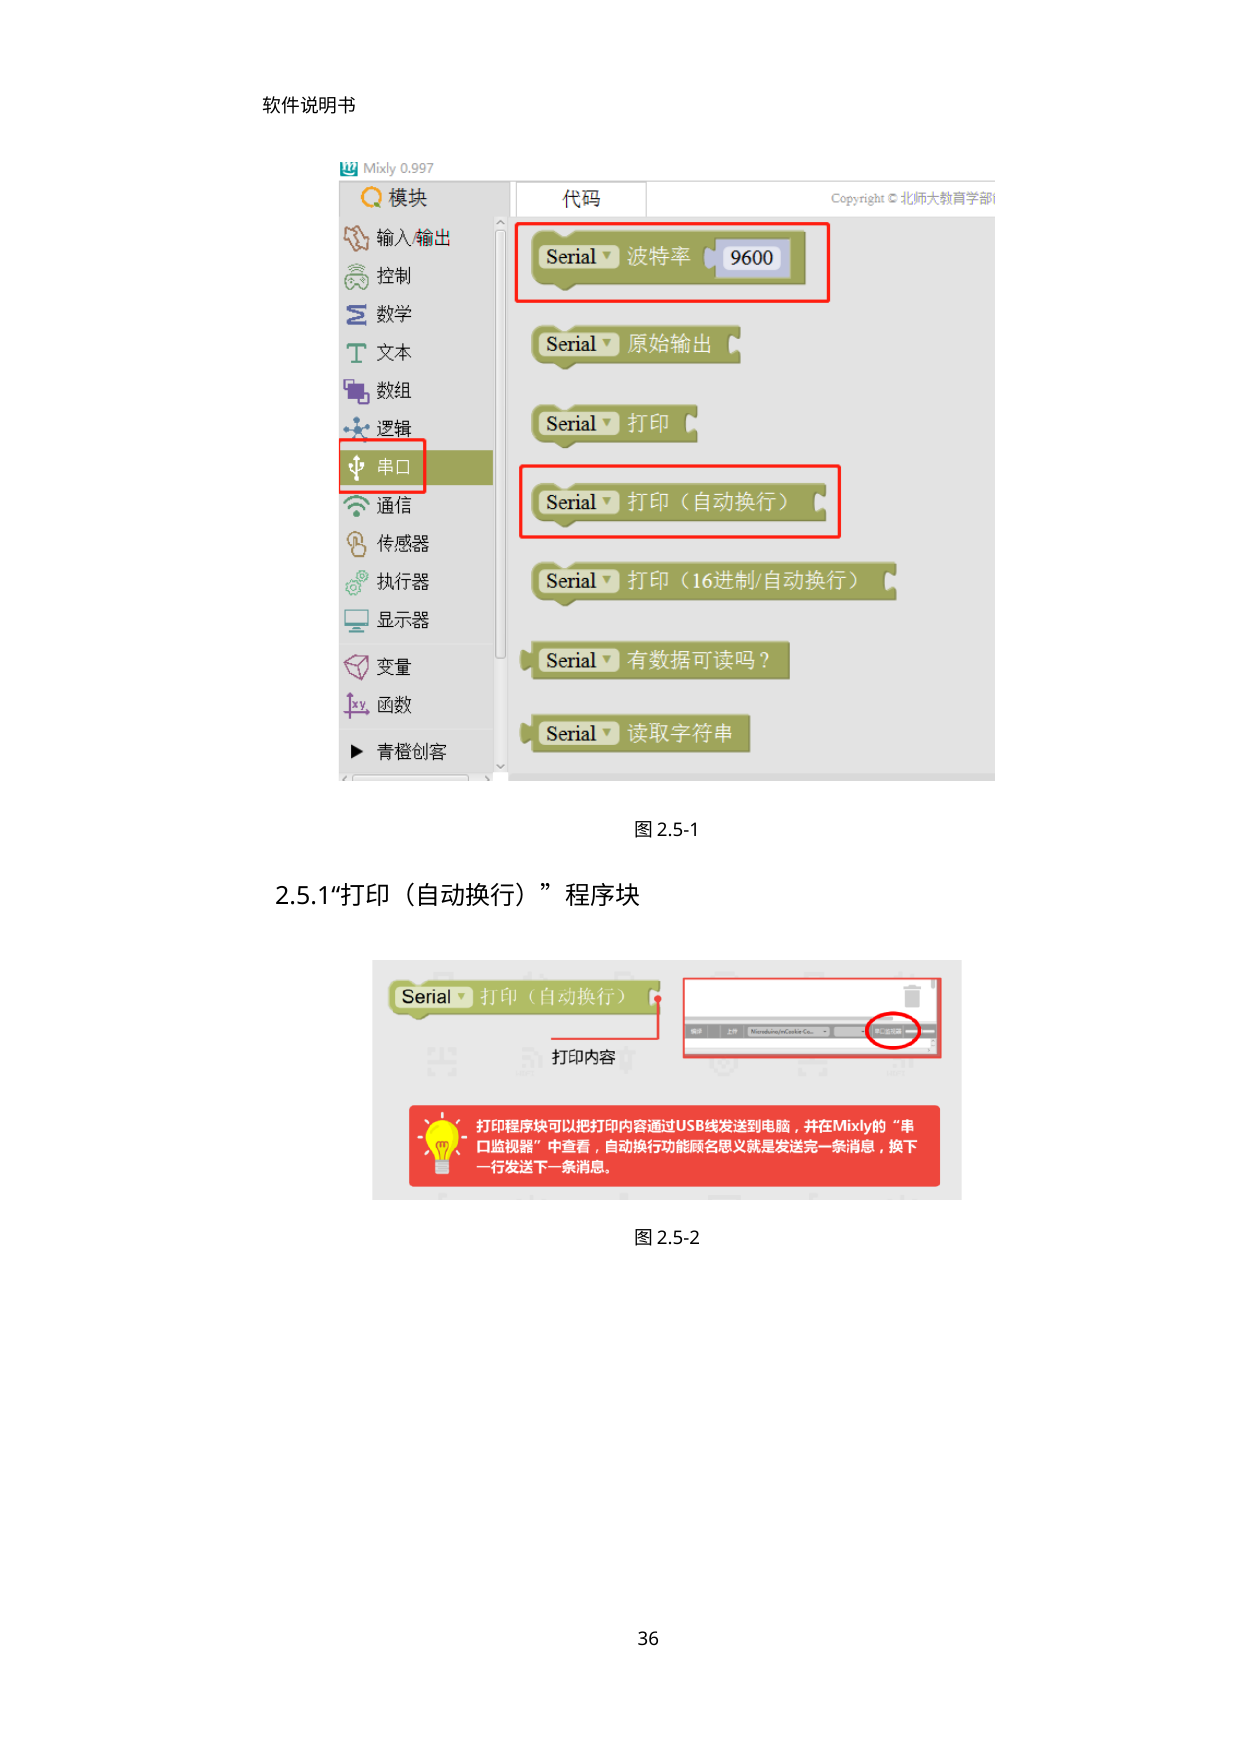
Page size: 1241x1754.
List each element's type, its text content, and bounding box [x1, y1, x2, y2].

picture [372, 960, 962, 1200]
text 图2.5-2 [262, 1220, 1034, 1253]
picture [338, 162, 995, 781]
subtitle 2.5.1“打印（自动换行）”程序块 [225, 861, 1034, 926]
text 图2.5-1 [262, 812, 1034, 844]
